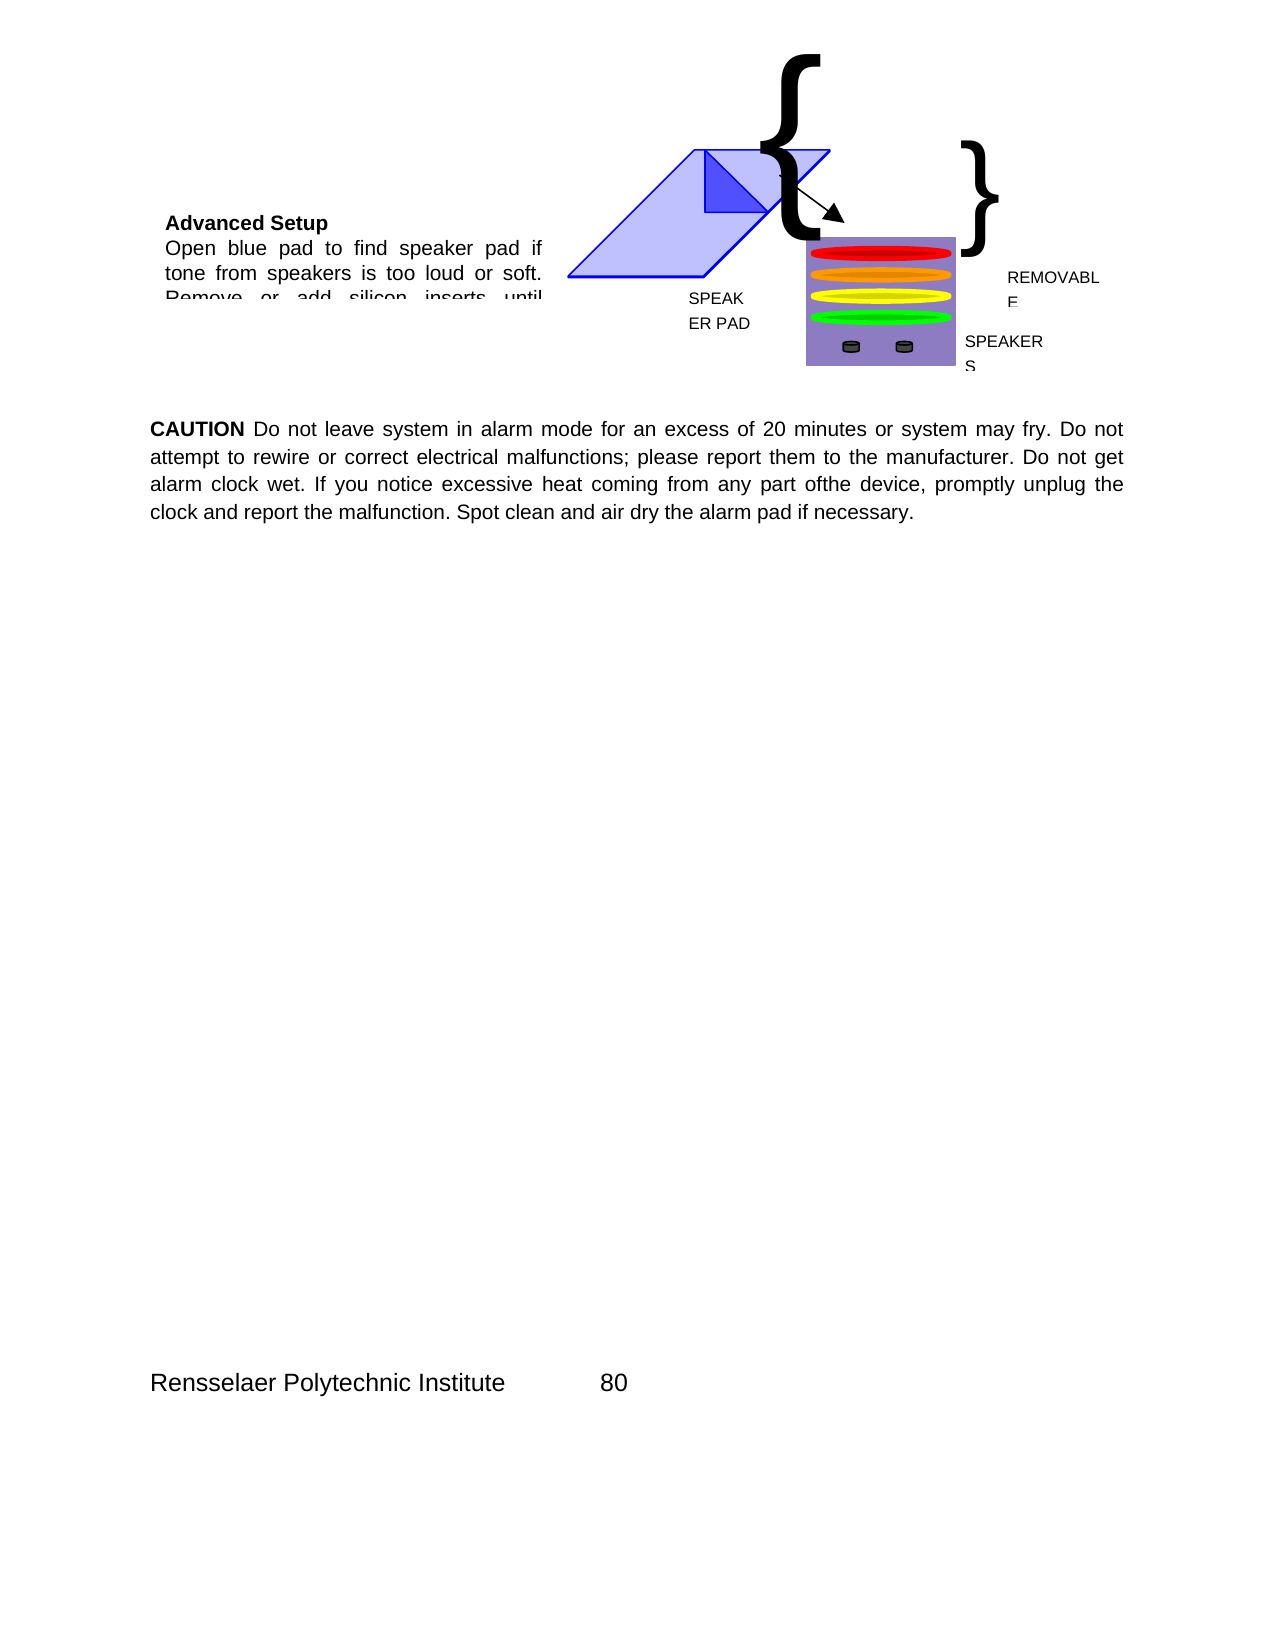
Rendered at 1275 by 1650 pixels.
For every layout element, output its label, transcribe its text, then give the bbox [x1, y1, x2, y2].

text CAUTION Do not leave system in alarm mode for an excess of 20 minutes or system may fry. Do not attempt to rewire or correct electrical malfunctions; please report them to the manufacturer. Do not get alarm clock wet. If you notice excessive heat coming from any part ofthe device, promptly unplug the clock and report the malfunction. Spot clean and air dry the alarm pad if necessary. [150, 417, 1125, 524]
